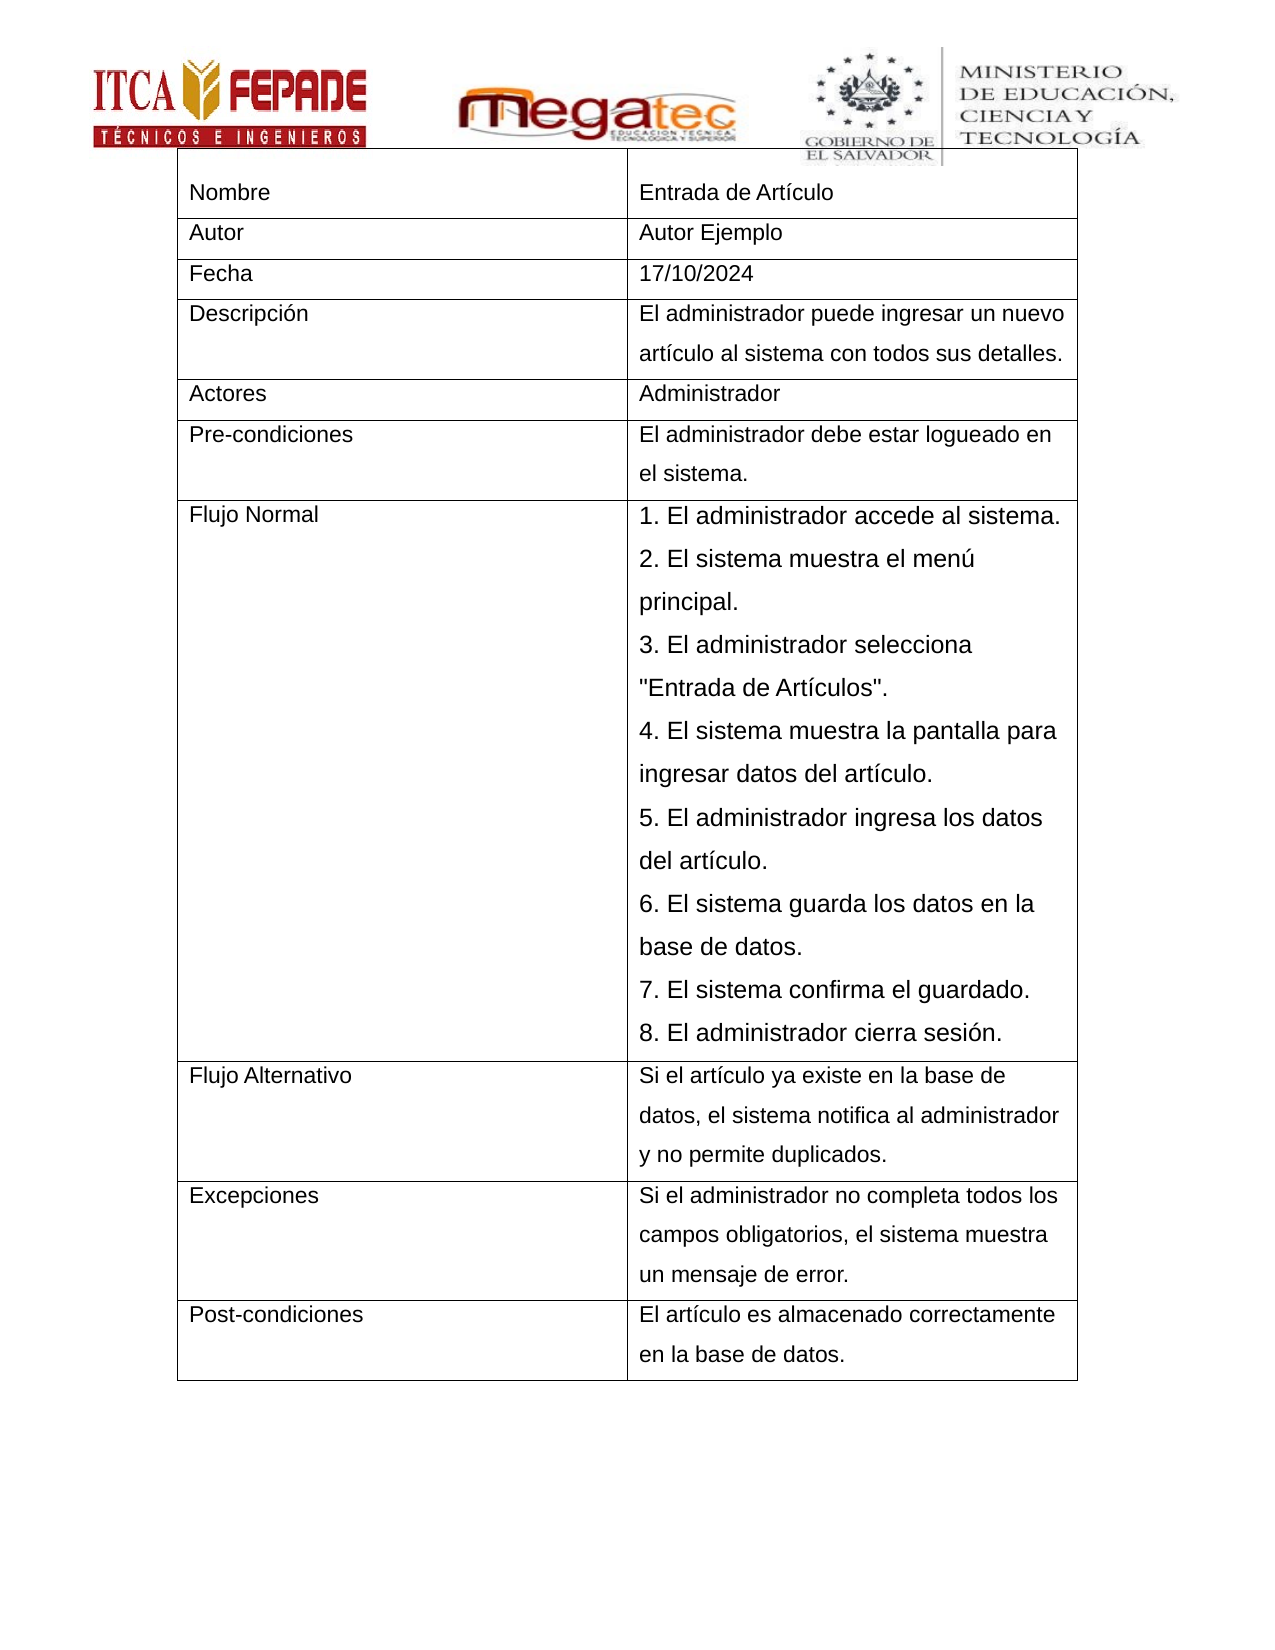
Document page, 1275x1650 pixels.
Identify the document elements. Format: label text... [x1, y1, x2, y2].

table_header Entrada de Artículo [628, 149, 1077, 218]
table_cell Autor Ejemplo [628, 219, 1077, 258]
table_cell Fecha [178, 260, 627, 299]
picture [452, 65, 749, 148]
picture [89, 46, 373, 159]
table_cell Si el artículo ya existe en la base de datos, el sistema notifica al administrador y no permite duplicados. [628, 1062, 1077, 1181]
table_cell Post-condiciones [178, 1301, 627, 1380]
table_cell Administrador [628, 380, 1077, 419]
table_cell Descripción [178, 300, 627, 379]
table_cell Flujo Normal [178, 501, 627, 1061]
table_header Nombre [178, 149, 627, 218]
table_cell 17/10/2024 [628, 260, 1077, 299]
table_cell Autor [178, 219, 627, 258]
table_cell El administrador debe estar logueado en el sistema. [628, 421, 1077, 499]
table_cell 1. El administrador accede al sistema. 2. El sistema muestra el menú principal. 3. El administrador selecciona "Entrada de Artículos". 4. El sistema muestra la pantalla para ingresar datos del artículo. 5. El administrador ingresa los datos del artículo. 6. El sistema guarda los datos en la base de datos. 7. El sistema confirma el guardado. 8. El administrador cierra sesión. [628, 501, 1077, 1061]
table_cell Si el administrador no completa todos los campos obligatorios, el sistema muestra un mensaje de error. [628, 1182, 1077, 1300]
table_cell Excepciones [178, 1182, 627, 1300]
table_cell Actores [178, 380, 627, 419]
table_cell Pre-condiciones [178, 421, 627, 499]
picture [800, 47, 1186, 166]
table_cell El artículo es almacenado correctamente en la base de datos. [628, 1301, 1077, 1380]
table_cell Flujo Alternativo [178, 1062, 627, 1181]
table_cell El administrador puede ingresar un nuevo artículo al sistema con todos sus detalles. [628, 300, 1077, 379]
